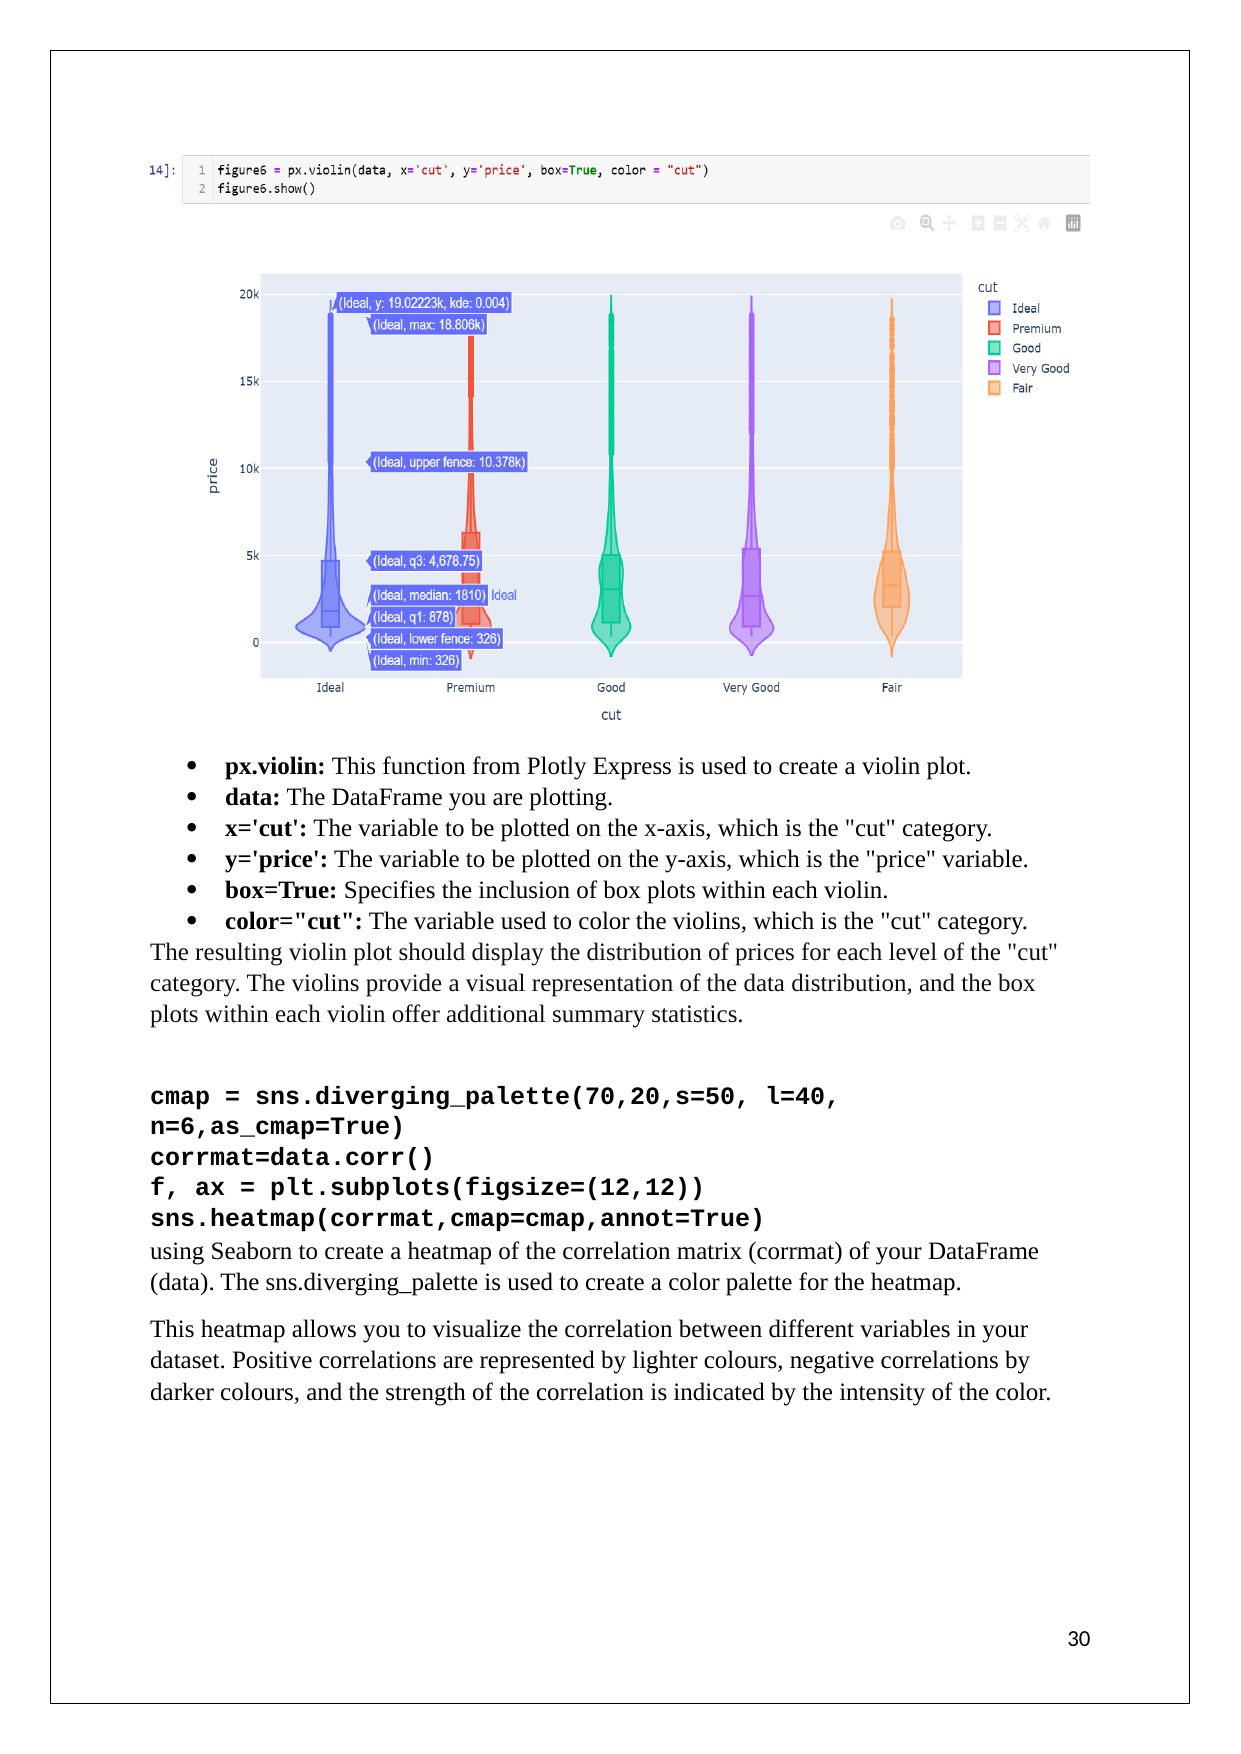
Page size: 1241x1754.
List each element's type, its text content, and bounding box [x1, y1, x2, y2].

list box=True: Specifies the inclusion of box plots within each violin. [187, 875, 1090, 904]
list y='price': The variable to be plotted on the y-axis, which is the "price" variable. [187, 844, 1090, 873]
text using Seaborn to create a heatmap of the correlation matrix (corrmat) of your DataFrame (data). The sns.diverging_palette is used to create a color palette for the heatmap. [150, 1236, 1090, 1296]
text The resulting violin plot should display the distribution of prices for each level of the "cut" category. The violins provide a visual representation of the data distribution, and the box plots within each violin offer additional summary statistics. [150, 937, 1090, 1028]
text cmap = sns.diverging_palette(70,20,s=50, l=40, n=6,as_cmap=True) [150, 1083, 1090, 1142]
text f, ax = plt.subplots(figsize=(12,12)) [150, 1175, 1090, 1203]
text sns.heatmap(corrmat,cmap=cmap,annot=True) [150, 1205, 1090, 1234]
list px.violin: This function from Plotly Express is used to create a violin plot. [187, 751, 1090, 780]
text corrmat=data.corr() [150, 1144, 1090, 1173]
list x='cut': The variable to be plotted on the x-axis, which is the "cut" category. [187, 813, 1090, 842]
list data: The DataFrame you are plotting. [187, 782, 1090, 811]
text This heatmap allows you to visualize the correlation between different variables in your dataset. Positive correlations are represented by lighter colours, negative correlations by darker colours, and the strength of the correlation is indicated by the intensity of the color. [150, 1314, 1090, 1405]
list color="cut": The variable used to color the violins, which is the "cut" category. [187, 906, 1090, 935]
picture [150, 150, 1091, 749]
